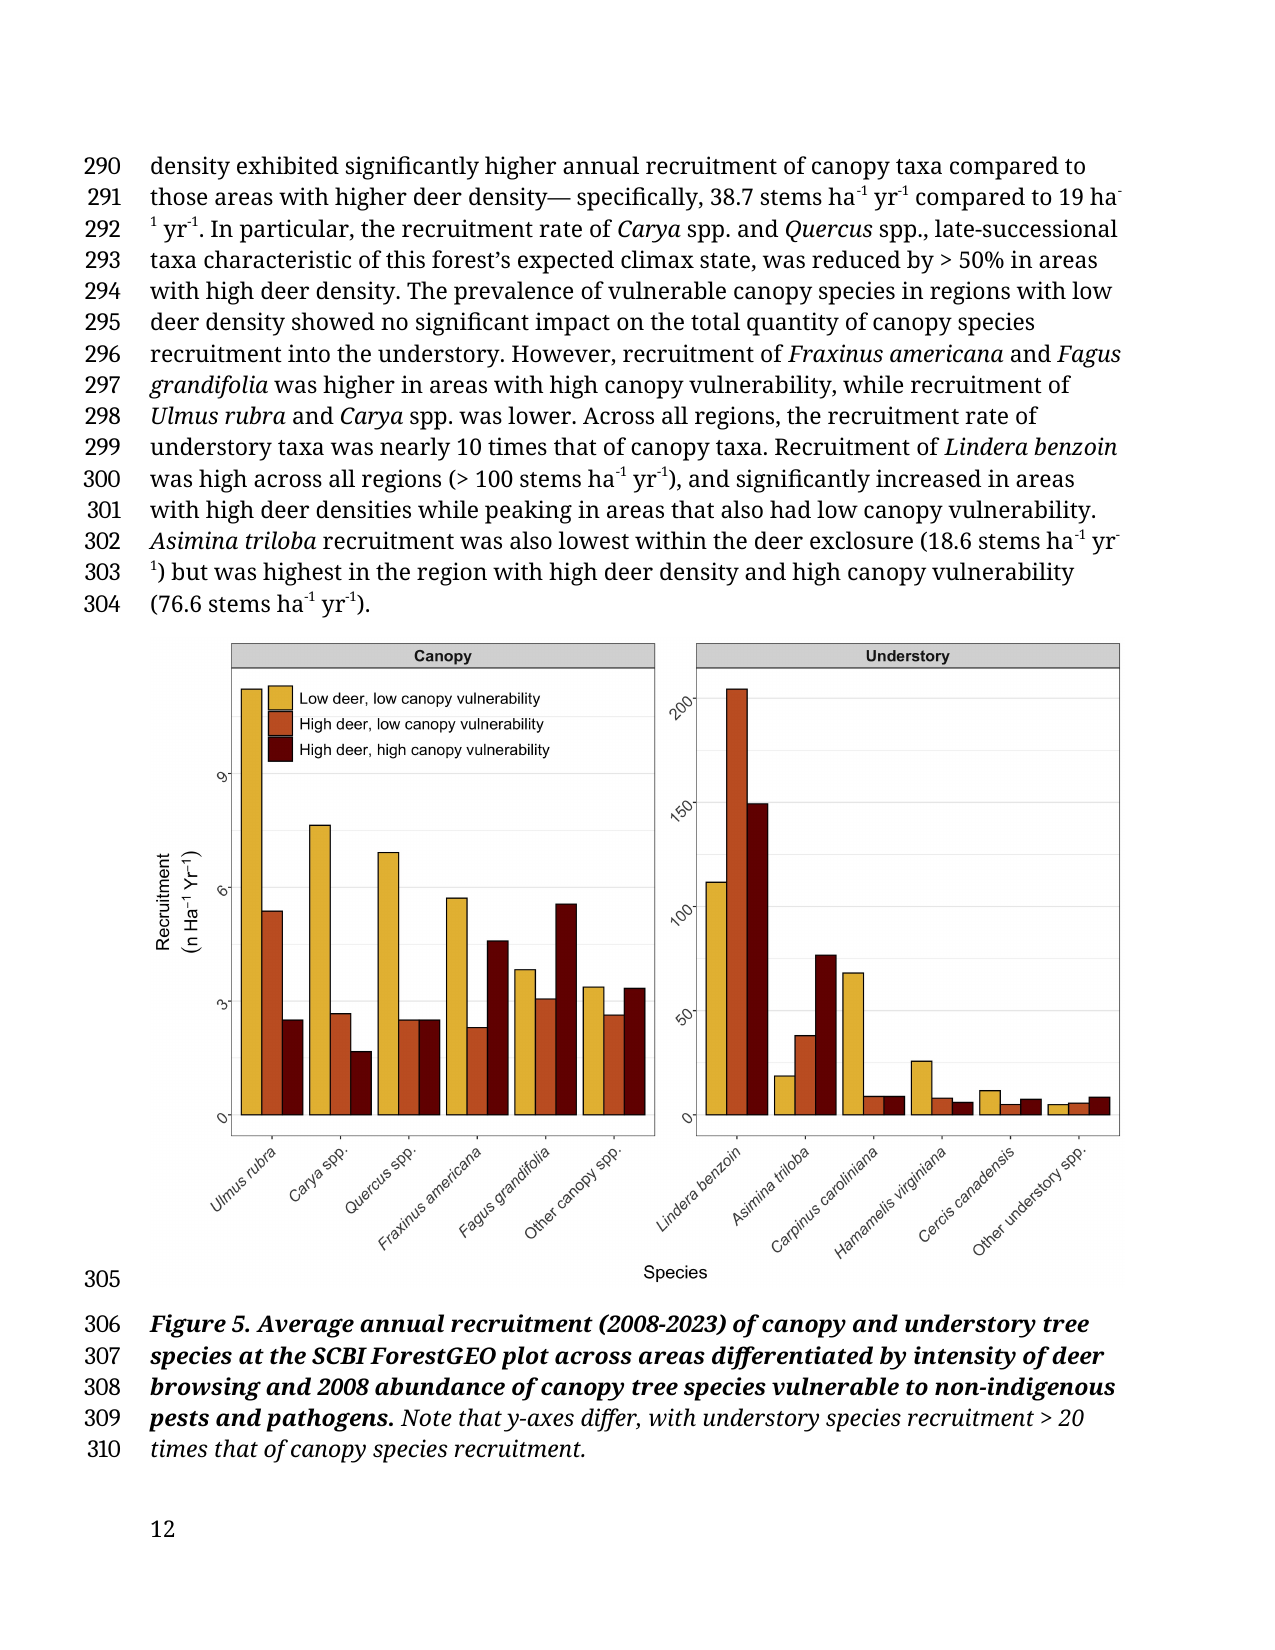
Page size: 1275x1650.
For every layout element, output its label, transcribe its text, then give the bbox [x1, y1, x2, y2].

picture [150, 637, 1125, 1288]
text Figure 5. Average annual recruitment (2008-2023) of canopy and understory tree species at the SCBI ForestGEO plot across areas differentiated by intensity of deer browsing and 2008 abundance of canopy tree species vulnerable to non-indigenous pests and pathogens. Note that y-axes differ, with understory species recruitment > 20 times that of canopy species recruitment. [150, 1308, 1125, 1464]
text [150, 150, 1125, 619]
